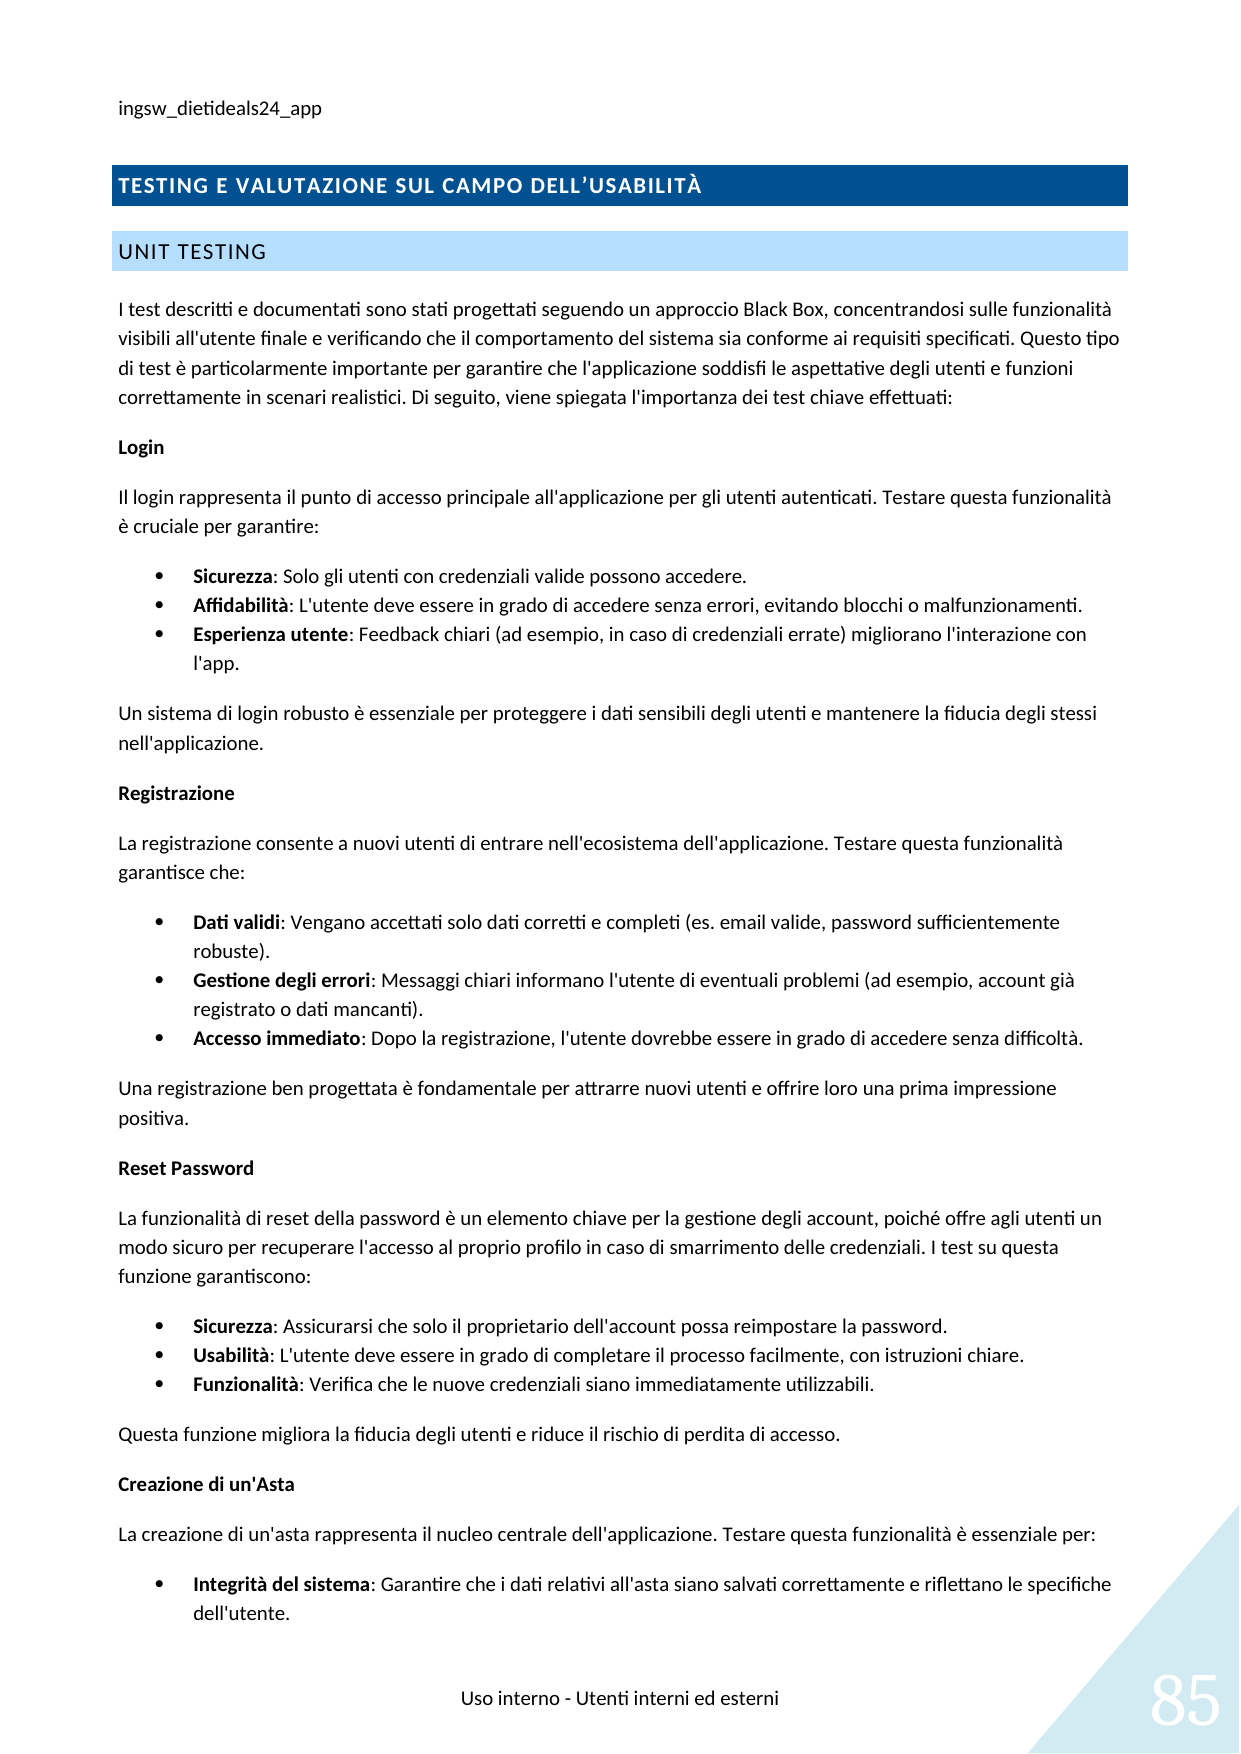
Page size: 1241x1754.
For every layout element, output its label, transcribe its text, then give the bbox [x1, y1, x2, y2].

list Affidabilità: L'utente deve essere in grado di accedere senza errori, evitando blocchi o malfunzionamenti. [156, 592, 1122, 618]
list Usabilità: L'utente deve essere in grado di completare il processo facilmente, con istruzioni chiare. [156, 1342, 1122, 1368]
text Login [118, 434, 1122, 459]
list Dati validi: Vengano accettati solo dati corretti e completi (es. email valide, password sufficientemente robuste). [156, 909, 1122, 963]
subtitle Unit Testing [118, 237, 1122, 265]
text La creazione di un'asta rappresenta il nucleo centrale dell'applicazione. Testare questa funzionalità è essenziale per: [118, 1521, 1122, 1547]
list Esperienza utente: Feedback chiari (ad esempio, in caso di credenziali errate) migliorano l'interazione con l'app. [156, 621, 1122, 676]
list Sicurezza: Solo gli utenti con credenziali valide possono accedere. [156, 563, 1122, 588]
list Sicurezza: Assicurarsi che solo il proprietario dell'account possa reimpostare la password. [156, 1313, 1122, 1338]
subtitle Testing e valutazione sul campo dell’usabilità [118, 172, 1122, 199]
list Integrità del sistema: Garantire che i dati relativi all'asta siano salvati correttamente e riflettano le specifiche dell'utente. [156, 1571, 1122, 1626]
text I test descritti e documentati sono stati progettati seguendo un approccio Black Box, concentrandosi sulle funzionalità visibili all'utente finale e verificando che il comportamento del sistema sia conforme ai requisiti specificati. Questo tipo di test è particolarmente importante per garantire che l'applicazione soddisfi le aspettative degli utenti e funzioni correttamente in scenari realistici. Di seguito, viene spiegata l'importanza dei test chiave effettuati: [118, 296, 1122, 409]
text Il login rappresenta il punto di accesso principale all'applicazione per gli utenti autenticati. Testare questa funzionalità è cruciale per garantire: [118, 484, 1122, 538]
text Reset Password [118, 1155, 1122, 1180]
text Creazione di un'Asta [118, 1471, 1122, 1497]
text La registrazione consente a nuovi utenti di entrare nell'ecosistema dell'applicazione. Testare questa funzionalità garantisce che: [118, 830, 1122, 884]
text La funzionalità di reset della password è un elemento chiave per la gestione degli account, poiché offre agli utenti un modo sicuro per recuperare l'accesso al proprio profilo in caso di smarrimento delle credenziali. I test su questa funzione garantiscono: [118, 1205, 1122, 1288]
list Funzionalità: Verifica che le nuove credenziali siano immediatamente utilizzabili. [156, 1371, 1122, 1397]
list Accesso immediato: Dopo la registrazione, l'utente dovrebbe essere in grado di accedere senza difficoltà. [156, 1026, 1122, 1051]
text Questa funzione migliora la fiducia degli utenti e riduce il rischio di perdita di accesso. [118, 1421, 1122, 1447]
list Gestione degli errori: Messaggi chiari informano l'utente di eventuali problemi (ad esempio, account già registrato o dati mancanti). [156, 967, 1122, 1022]
text Registrazione [118, 780, 1122, 805]
text Un sistema di login robusto è essenziale per proteggere i dati sensibili degli utenti e mantenere la fiducia degli stessi nell'applicazione. [118, 701, 1122, 755]
text Una registrazione ben progettata è fondamentale per attrarre nuovi utenti e offrire loro una prima impressione positiva. [118, 1076, 1122, 1130]
